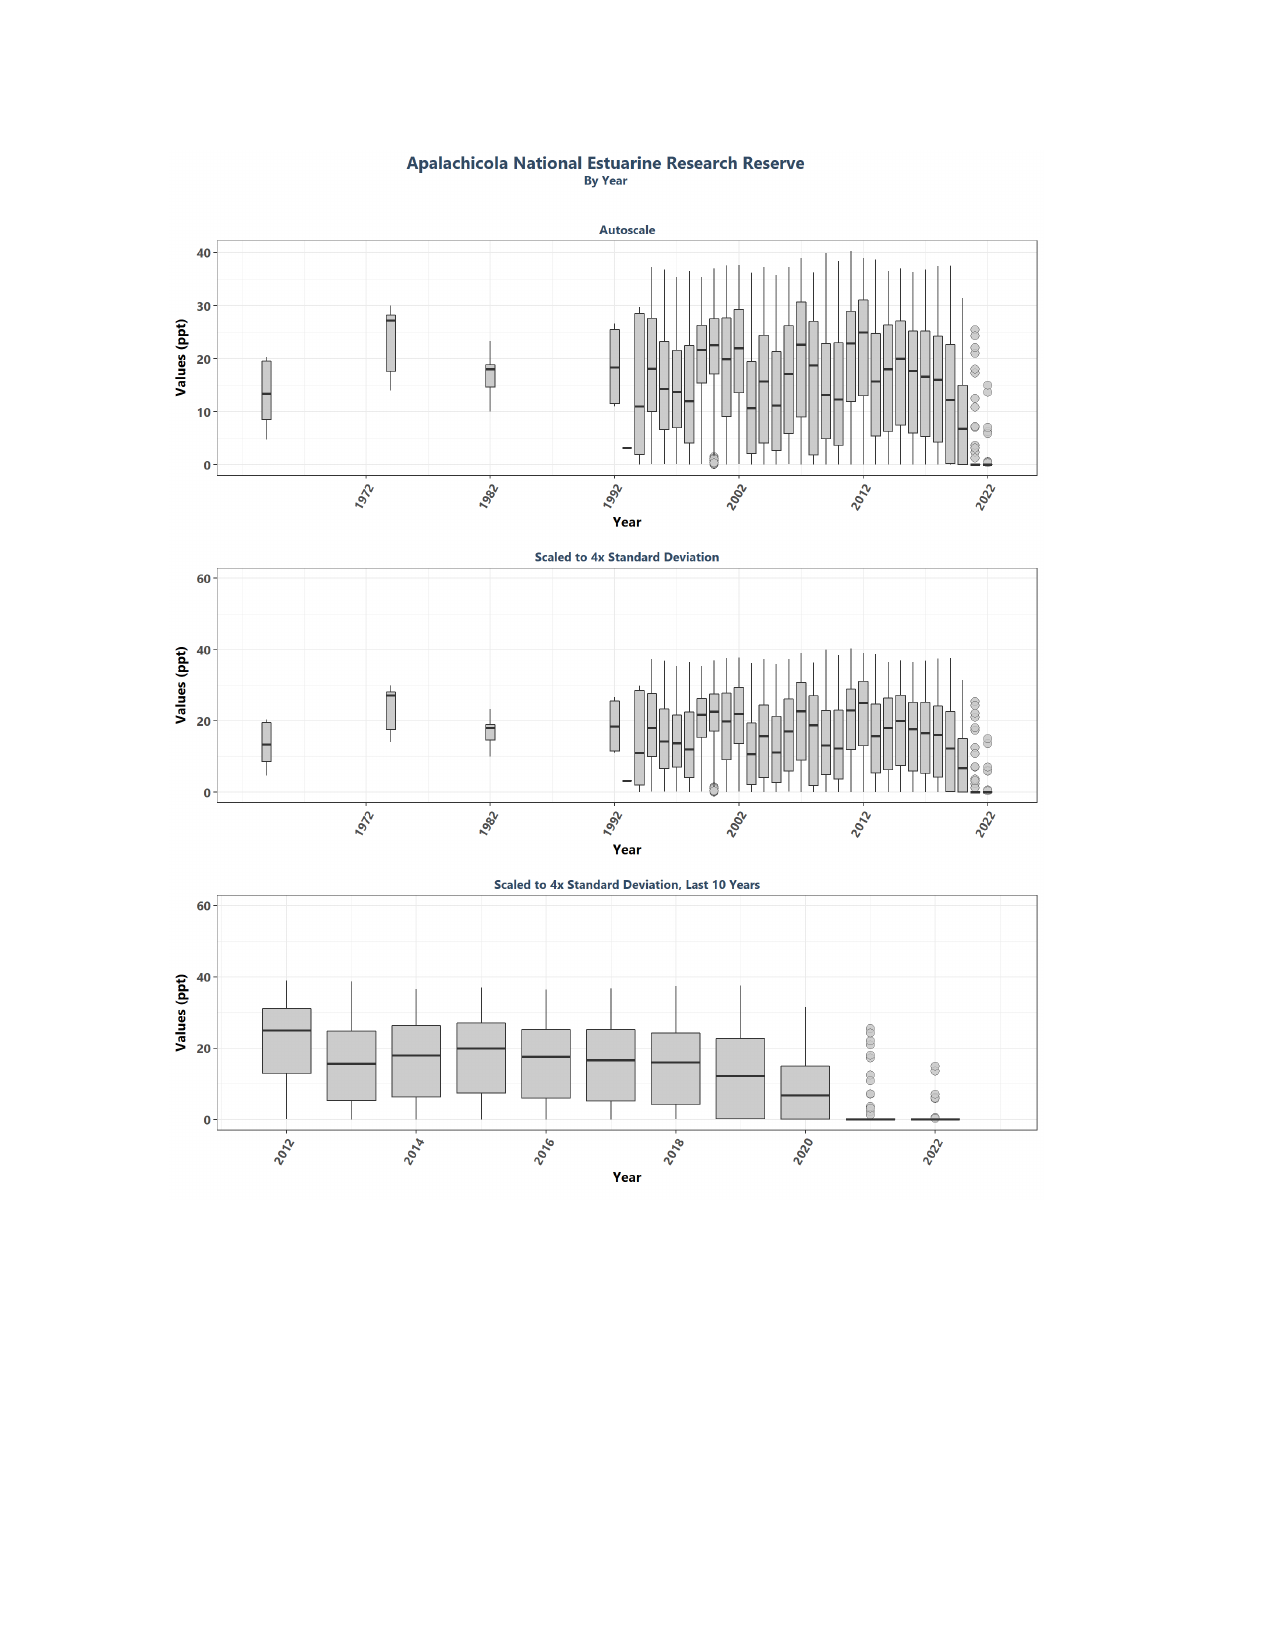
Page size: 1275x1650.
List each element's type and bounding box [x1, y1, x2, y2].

picture [168, 150, 1044, 1200]
